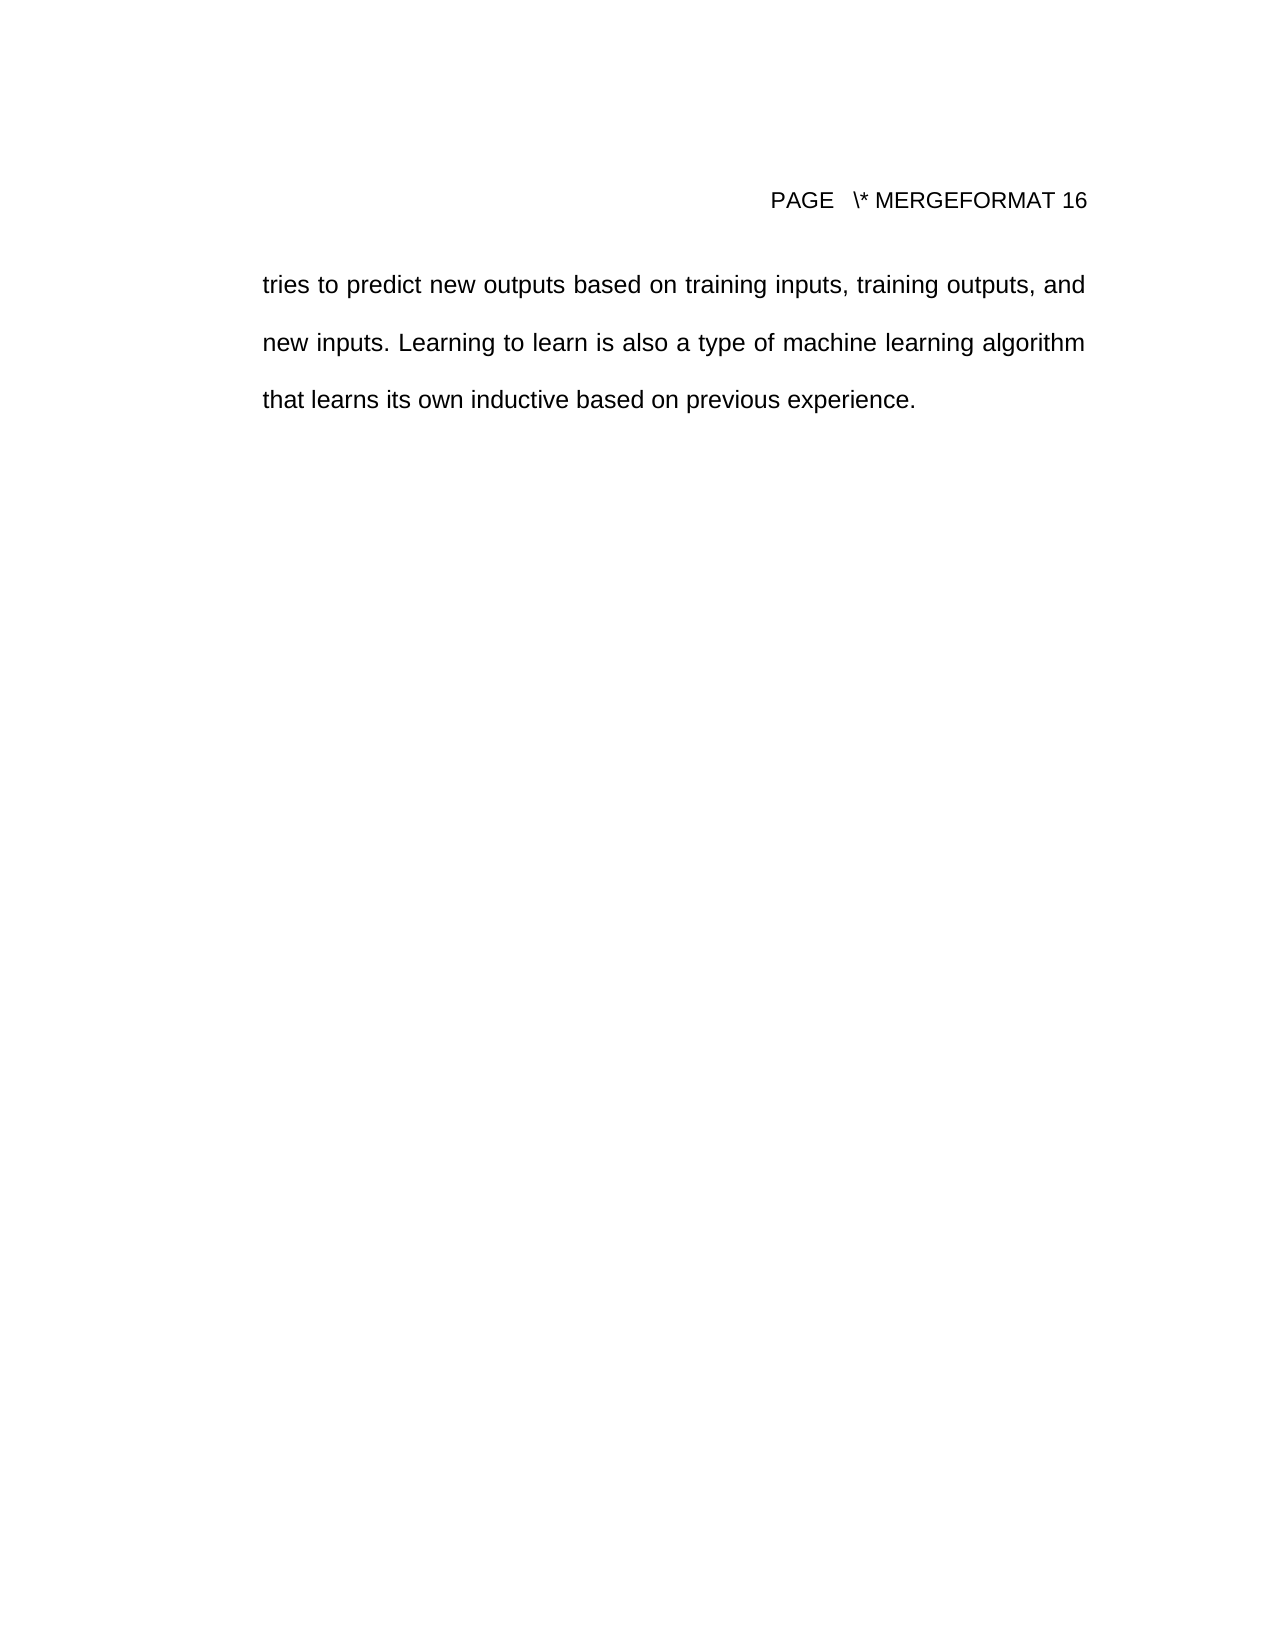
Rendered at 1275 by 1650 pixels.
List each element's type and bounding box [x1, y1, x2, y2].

text [262, 270, 1087, 414]
